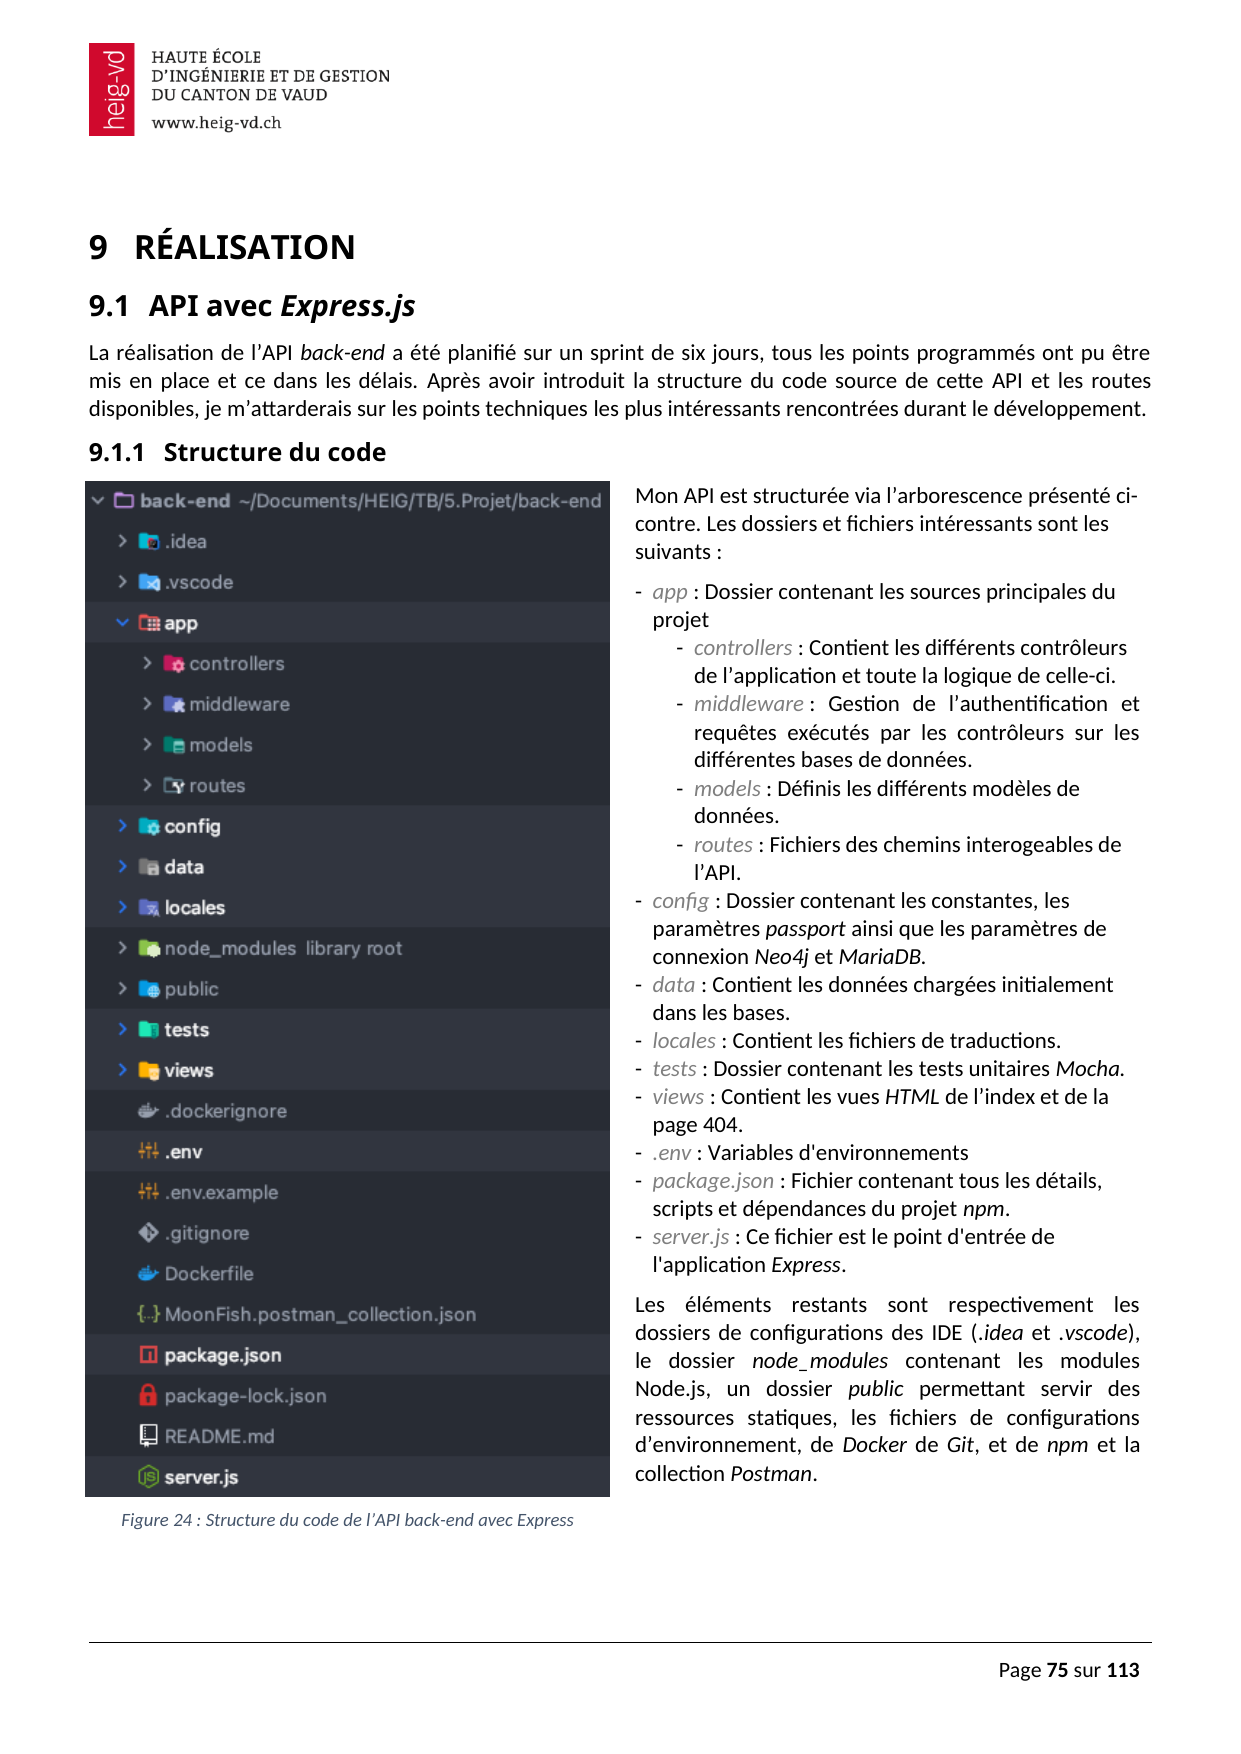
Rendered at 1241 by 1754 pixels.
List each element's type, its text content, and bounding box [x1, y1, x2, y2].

picture [85, 481, 610, 1497]
table_header Figure 24 : Structure du code de l’API back-end avec Express [74, 481, 623, 1552]
subtitle API avec Express.js [89, 286, 1152, 325]
text La réalisation de l’API back-end a été planifié sur un sprint de six jours, tous les points programmés ont pu être mis en place et ce dans les délais. Après avoir introduit la structure du code source de cette API et les routes disponibles, je m’attarderais sur les points techniques les plus intéressants rencontrées durant le développement. [89, 338, 1152, 422]
subtitle Réalisation [89, 223, 1152, 269]
picture [89, 43, 389, 136]
subtitle Structure du code [89, 434, 1152, 468]
table_header Mon API est structurée via l’arborescence présenté ci-contre. Les dossiers et fichiers intéressants sont les suivants : app : Dossier contenant les sources principales du projet controllers : Contient les différents contrôleurs de l’application et toute la logique de celle-ci. middleware : Gestion de l’authentification et requêtes exécutés par les contrôleurs sur les différentes bases de données. models : Définis les différents modèles de données. routes : Fichiers des chemins interogeables de l’API. config : Dossier contenant les constantes, les paramètres passport ainsi que les paramètres de connexion Neo4j et MariaDB. data : Contient les données chargées initialement dans les bases. locales : Contient les fichiers de traductions. tests : Dossier contenant les tests unitaires Mocha. views : Contient les vues HTML de l’index et de la page 404. .env : Variables d'environnements package.json : Fichier contenant tous les détails, scripts et dépendances du projet npm. server.js : Ce fichier est le point d'entrée de l'application Express. Les éléments restants sont respectivement les dossiers de configurations des IDE (.idea et .vscode), le dossier node_modules contenant les modules Node.js, un dossier public permettant servir des ressources statiques, les fichiers de configurations d’environnement, de Docker de Git, et de npm et la collection Postman. [624, 481, 1152, 1552]
